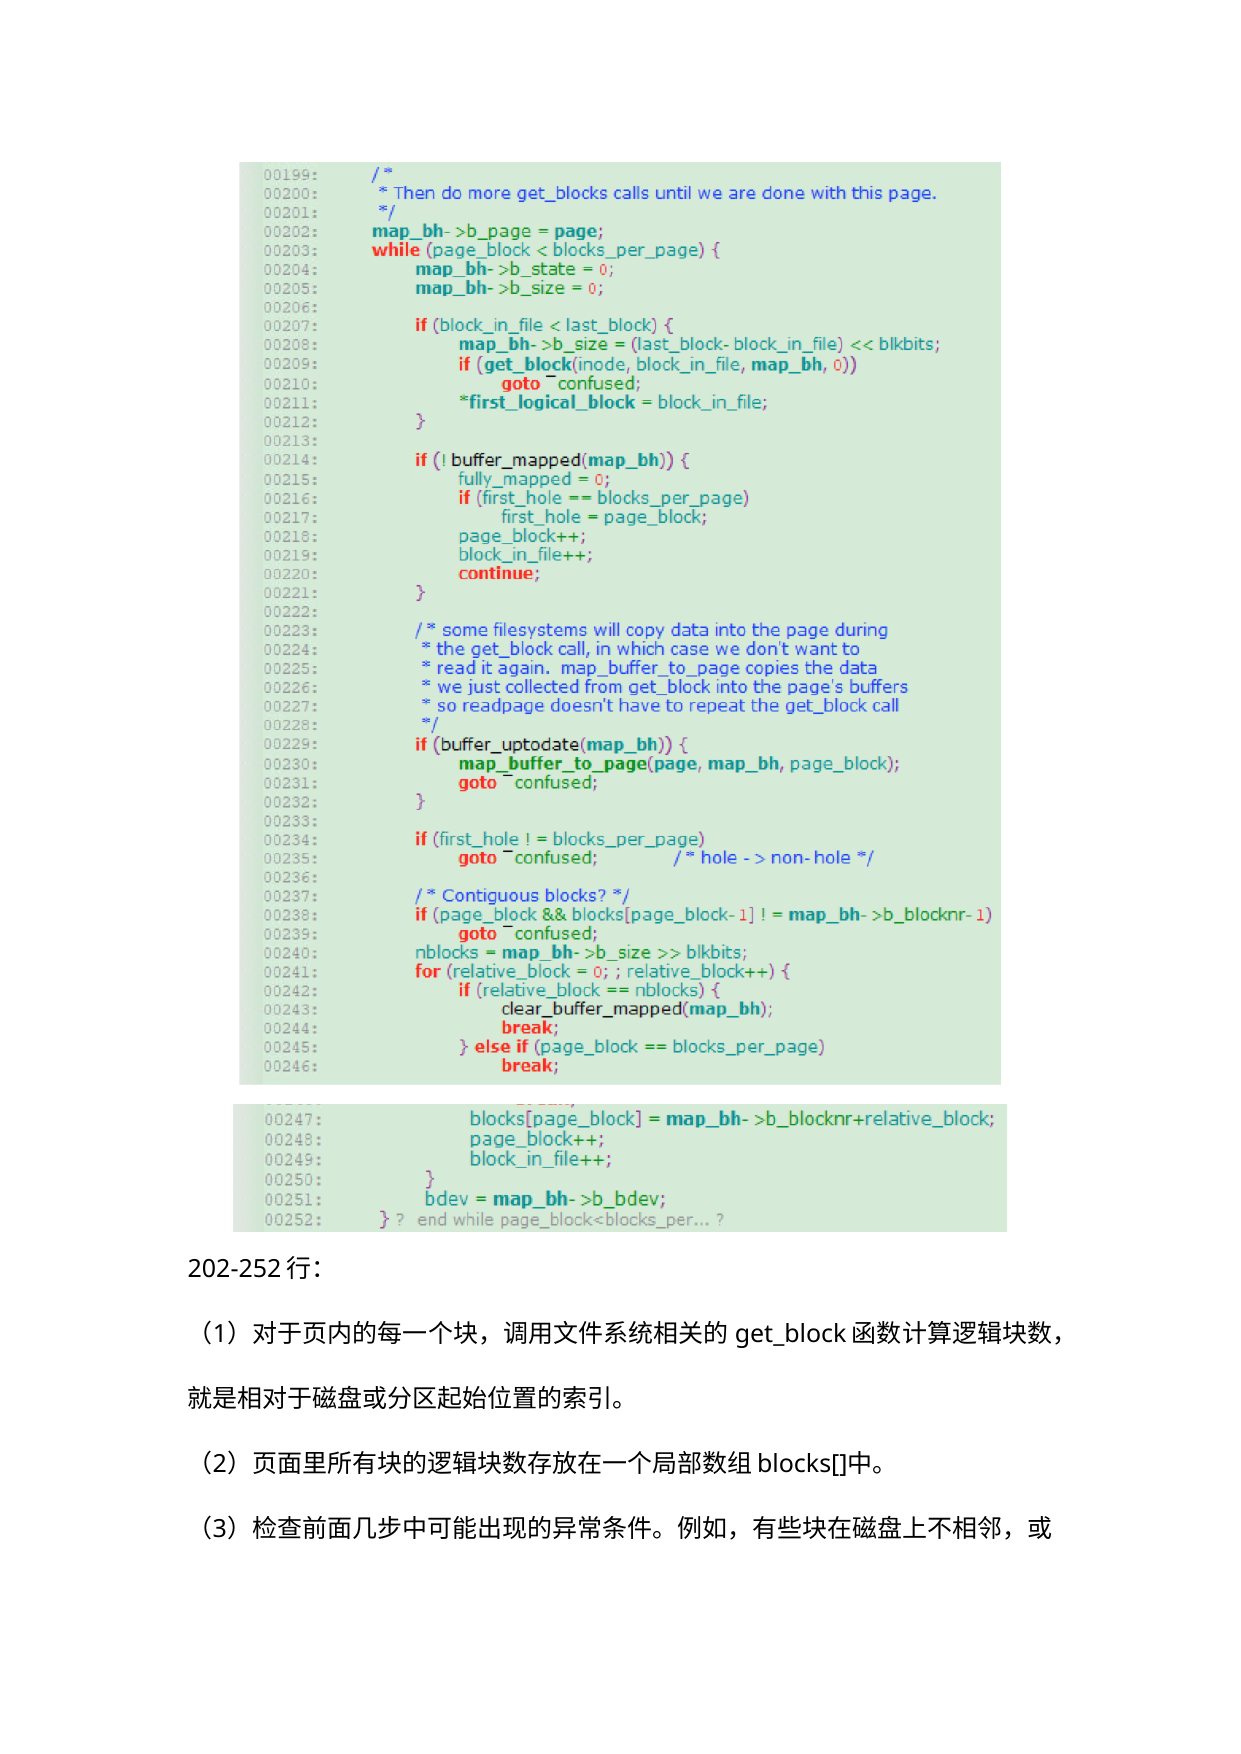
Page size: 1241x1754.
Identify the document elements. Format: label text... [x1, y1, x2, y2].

text （2）页面里所有块的逻辑块数存放在一个局部数组blocks[]中。 [187, 1429, 1053, 1494]
picture [233, 1104, 1008, 1232]
text 202-252行： [187, 1234, 1053, 1299]
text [187, 1494, 1053, 1559]
picture [239, 162, 1001, 1085]
text （1）对于页内的每一个块，调用文件系统相关的get_block函数计算逻辑块数，就是相对于磁盘或分区起始位置的索引。 [187, 1299, 1053, 1429]
